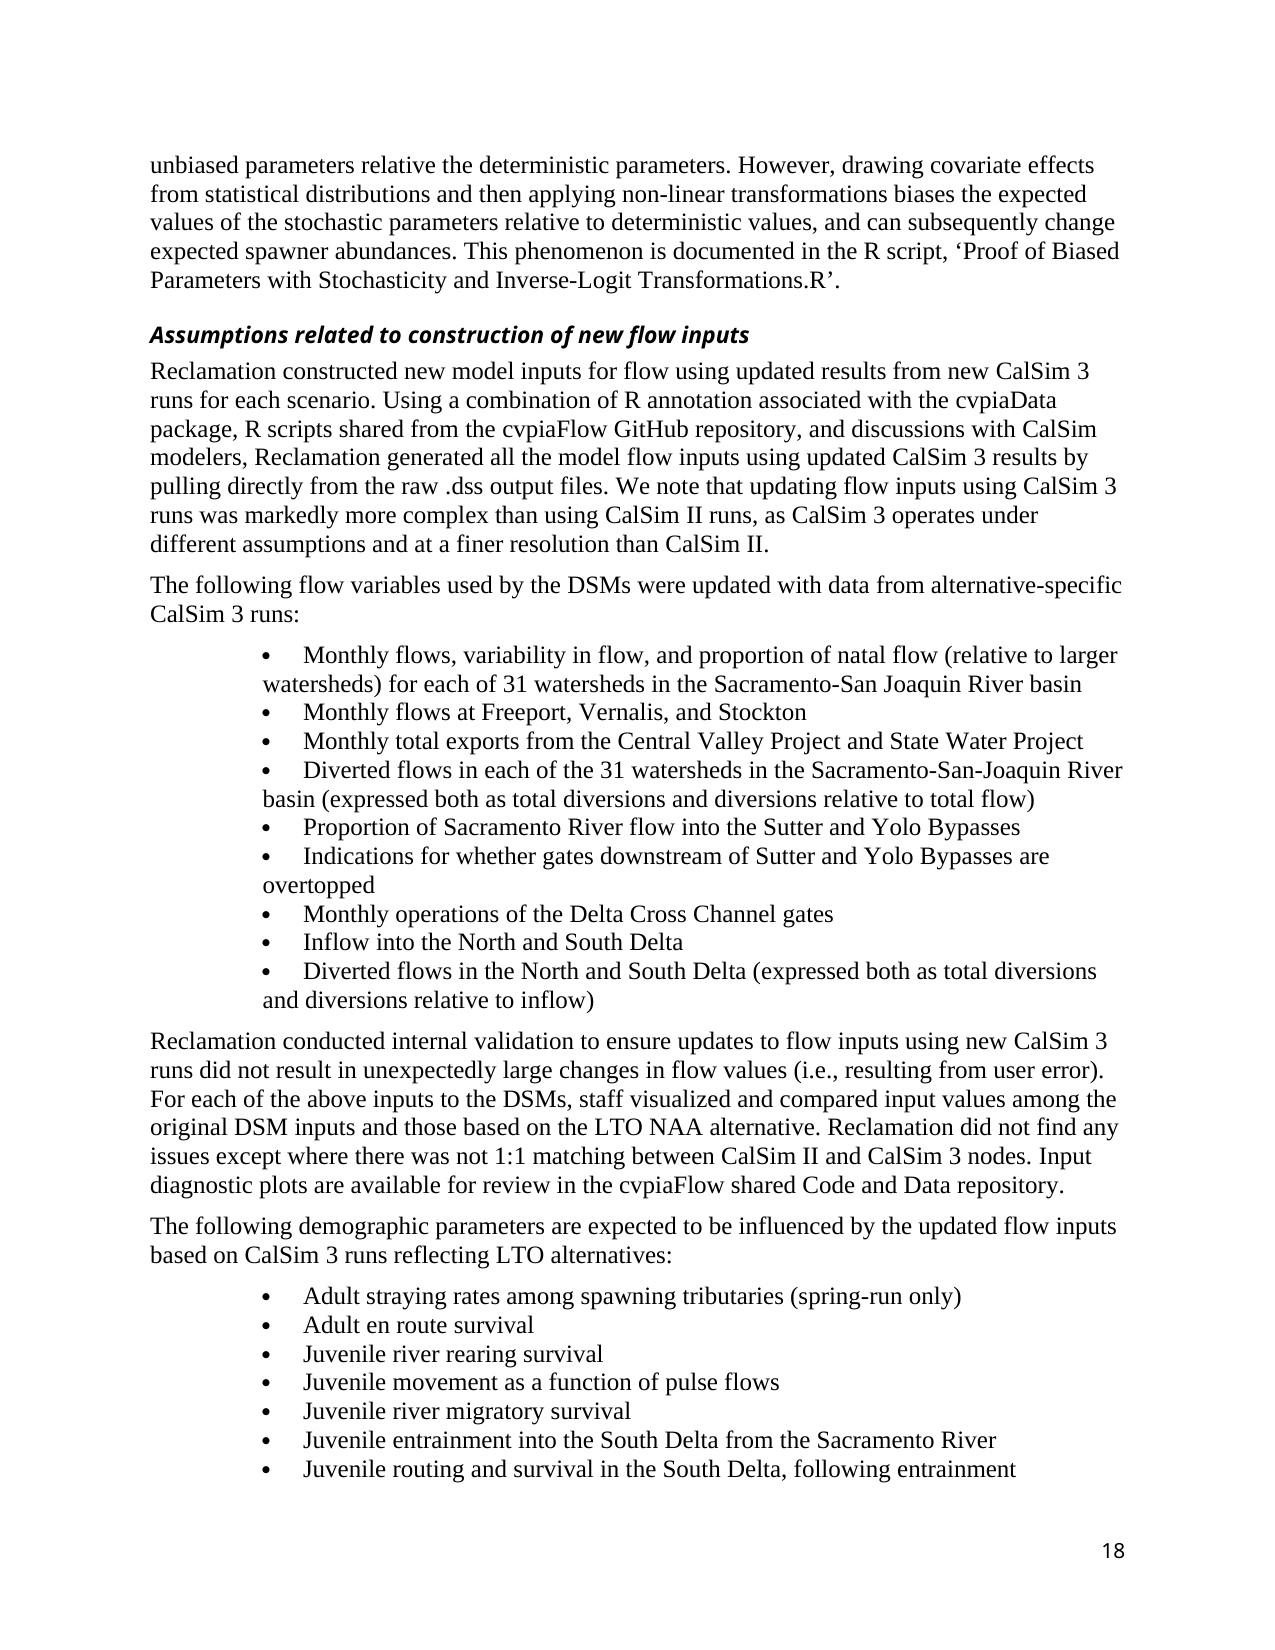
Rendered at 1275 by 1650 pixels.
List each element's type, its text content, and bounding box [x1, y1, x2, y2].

subtitle Assumptions related to construction of new flow inputs [150, 319, 1125, 350]
list Inflow into the North and South Delta [262, 927, 1125, 956]
list Juvenile entrainment into the South Delta from the Sacramento River [262, 1425, 1125, 1454]
list Juvenile movement as a function of pulse flows [262, 1367, 1125, 1396]
text Reclamation constructed new model inputs for flow using updated results from new CalSim 3 runs for each scenario. Using a combination of R annotation associated with the cvpiaData package, R scripts shared from the cvpiaFlow GitHub repository, and discussions with CalSim modelers, Reclamation generated all the model flow inputs using updated CalSim 3 results by pulling directly from the raw .dss output files. We note that updating flow inputs using CalSim 3 runs was markedly more complex than using CalSim II runs, as CalSim 3 operates under different assumptions and at a finer resolution than CalSim II. [150, 356, 1125, 557]
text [150, 150, 1125, 294]
list Diverted flows in the North and South Delta (expressed both as total diversions and diversions relative to inflow) [262, 956, 1125, 1014]
text The following flow variables used by the DSMs were updated with data from alternative-specific CalSim 3 runs: [150, 570, 1125, 627]
list Monthly flows, variability in flow, and proportion of natal flow (relative to larger watersheds) for each of 31 watersheds in the Sacramento-San Joaquin River basin [262, 640, 1125, 697]
list Juvenile river rearing survival [262, 1339, 1125, 1367]
list Indications for whether gates downstream of Sutter and Yolo Bypasses are overtopped [262, 841, 1125, 899]
list Proportion of Sacramento River flow into the Sutter and Yolo Bypasses [262, 812, 1125, 841]
list Adult en route survival [262, 1310, 1125, 1339]
list Juvenile routing and survival in the South Delta, following entrainment [262, 1454, 1125, 1482]
list Juvenile river migratory survival [262, 1396, 1125, 1425]
list Monthly flows at Freeport, Vernalis, and Stockton [262, 697, 1125, 726]
text The following demographic parameters are expected to be influenced by the updated flow inputs based on CalSim 3 runs reflecting LTO alternatives: [150, 1211, 1125, 1269]
list Diverted flows in each of the 31 watersheds in the Sacramento-San-Joaquin River basin (expressed both as total diversions and diversions relative to total flow) [262, 755, 1125, 812]
list Monthly operations of the Delta Cross Channel gates [262, 899, 1125, 927]
text Reclamation conducted internal validation to ensure updates to flow inputs using new CalSim 3 runs did not result in unexpectedly large changes in flow values (i.e., resulting from user error). For each of the above inputs to the DSMs, staff visualized and compared input values among the original DSM inputs and those based on the LTO NAA alternative. Reclamation did not find any issues except where there was not 1:1 matching between CalSim II and CalSim 3 nodes. Input diagnostic plots are available for review in the cvpiaFlow shared Code and Data repository. [150, 1026, 1125, 1199]
list Adult straying rates among spawning tributaries (spring-run only) [262, 1281, 1125, 1310]
list Monthly total exports from the Central Valley Project and State Water Project [262, 726, 1125, 755]
